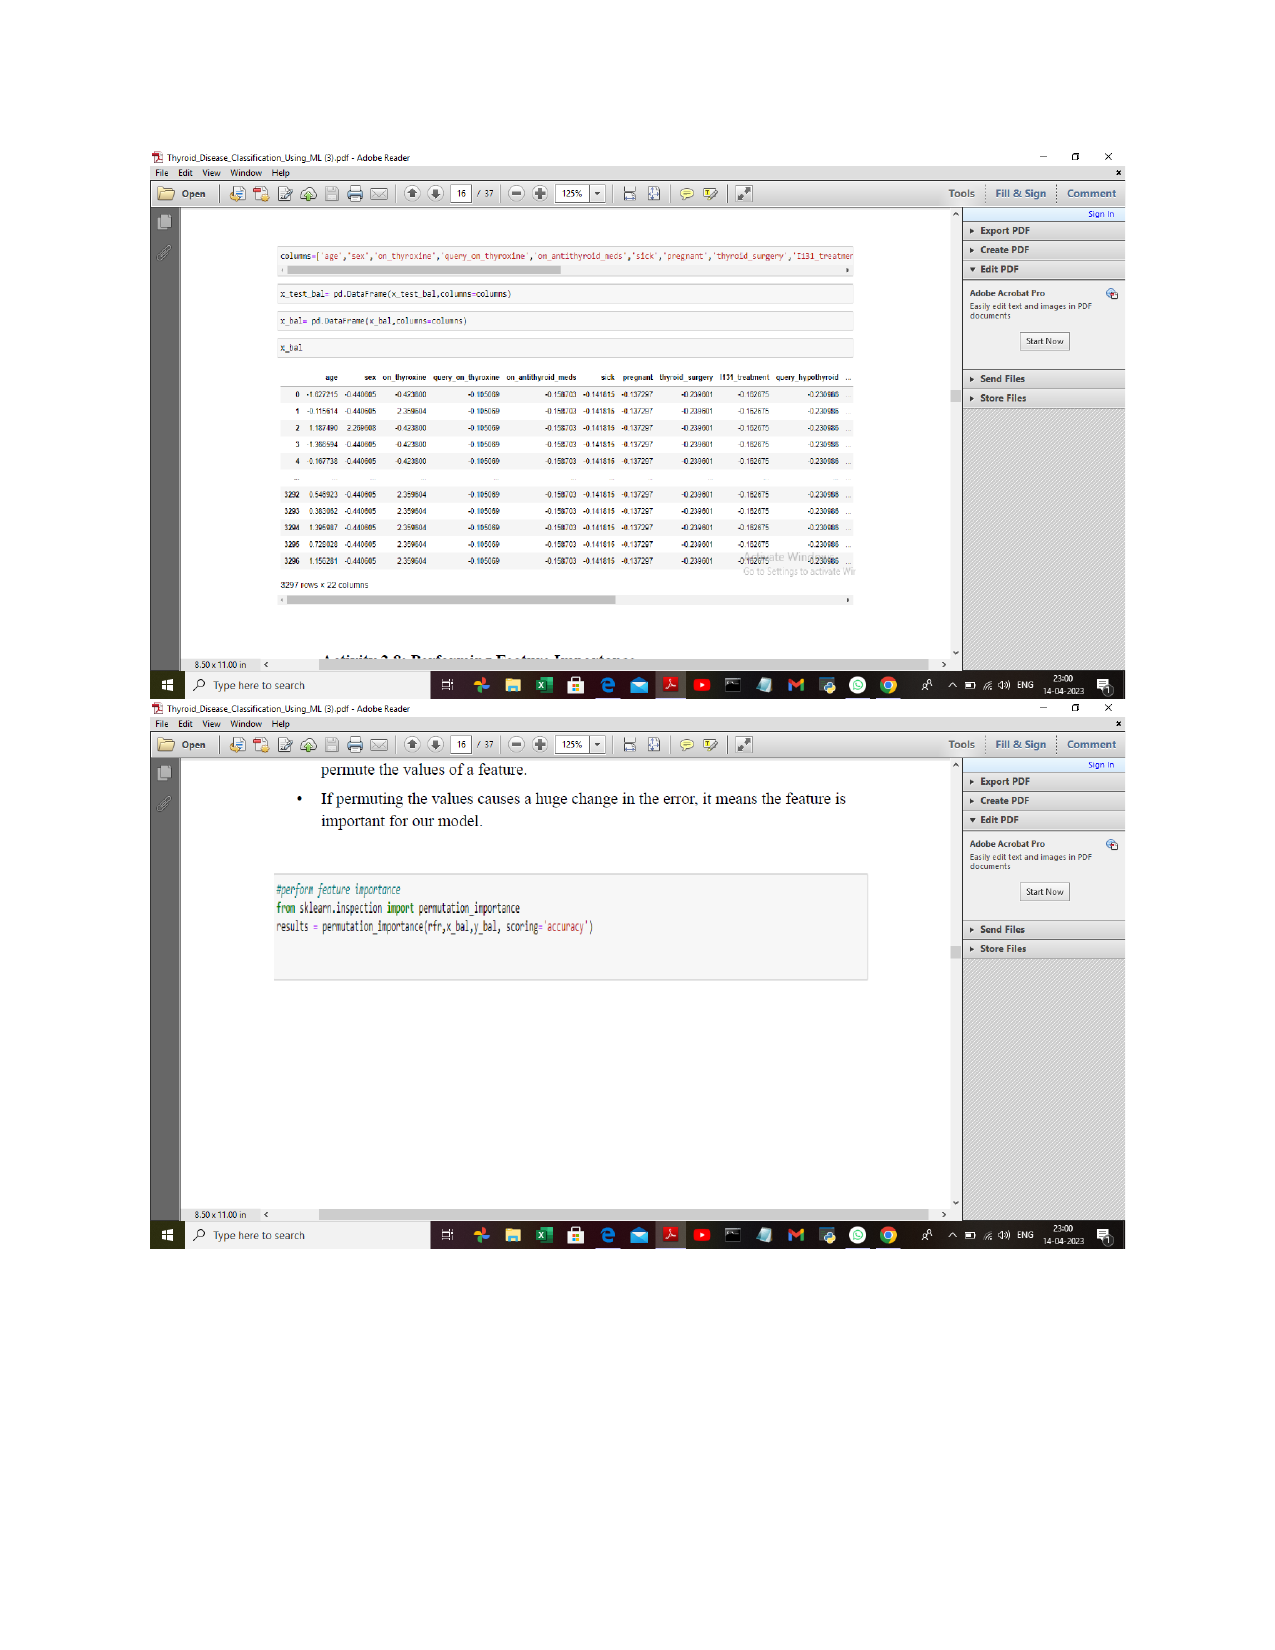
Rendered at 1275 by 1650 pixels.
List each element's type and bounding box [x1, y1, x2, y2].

picture [150, 150, 1125, 699]
picture [150, 700, 1125, 1249]
